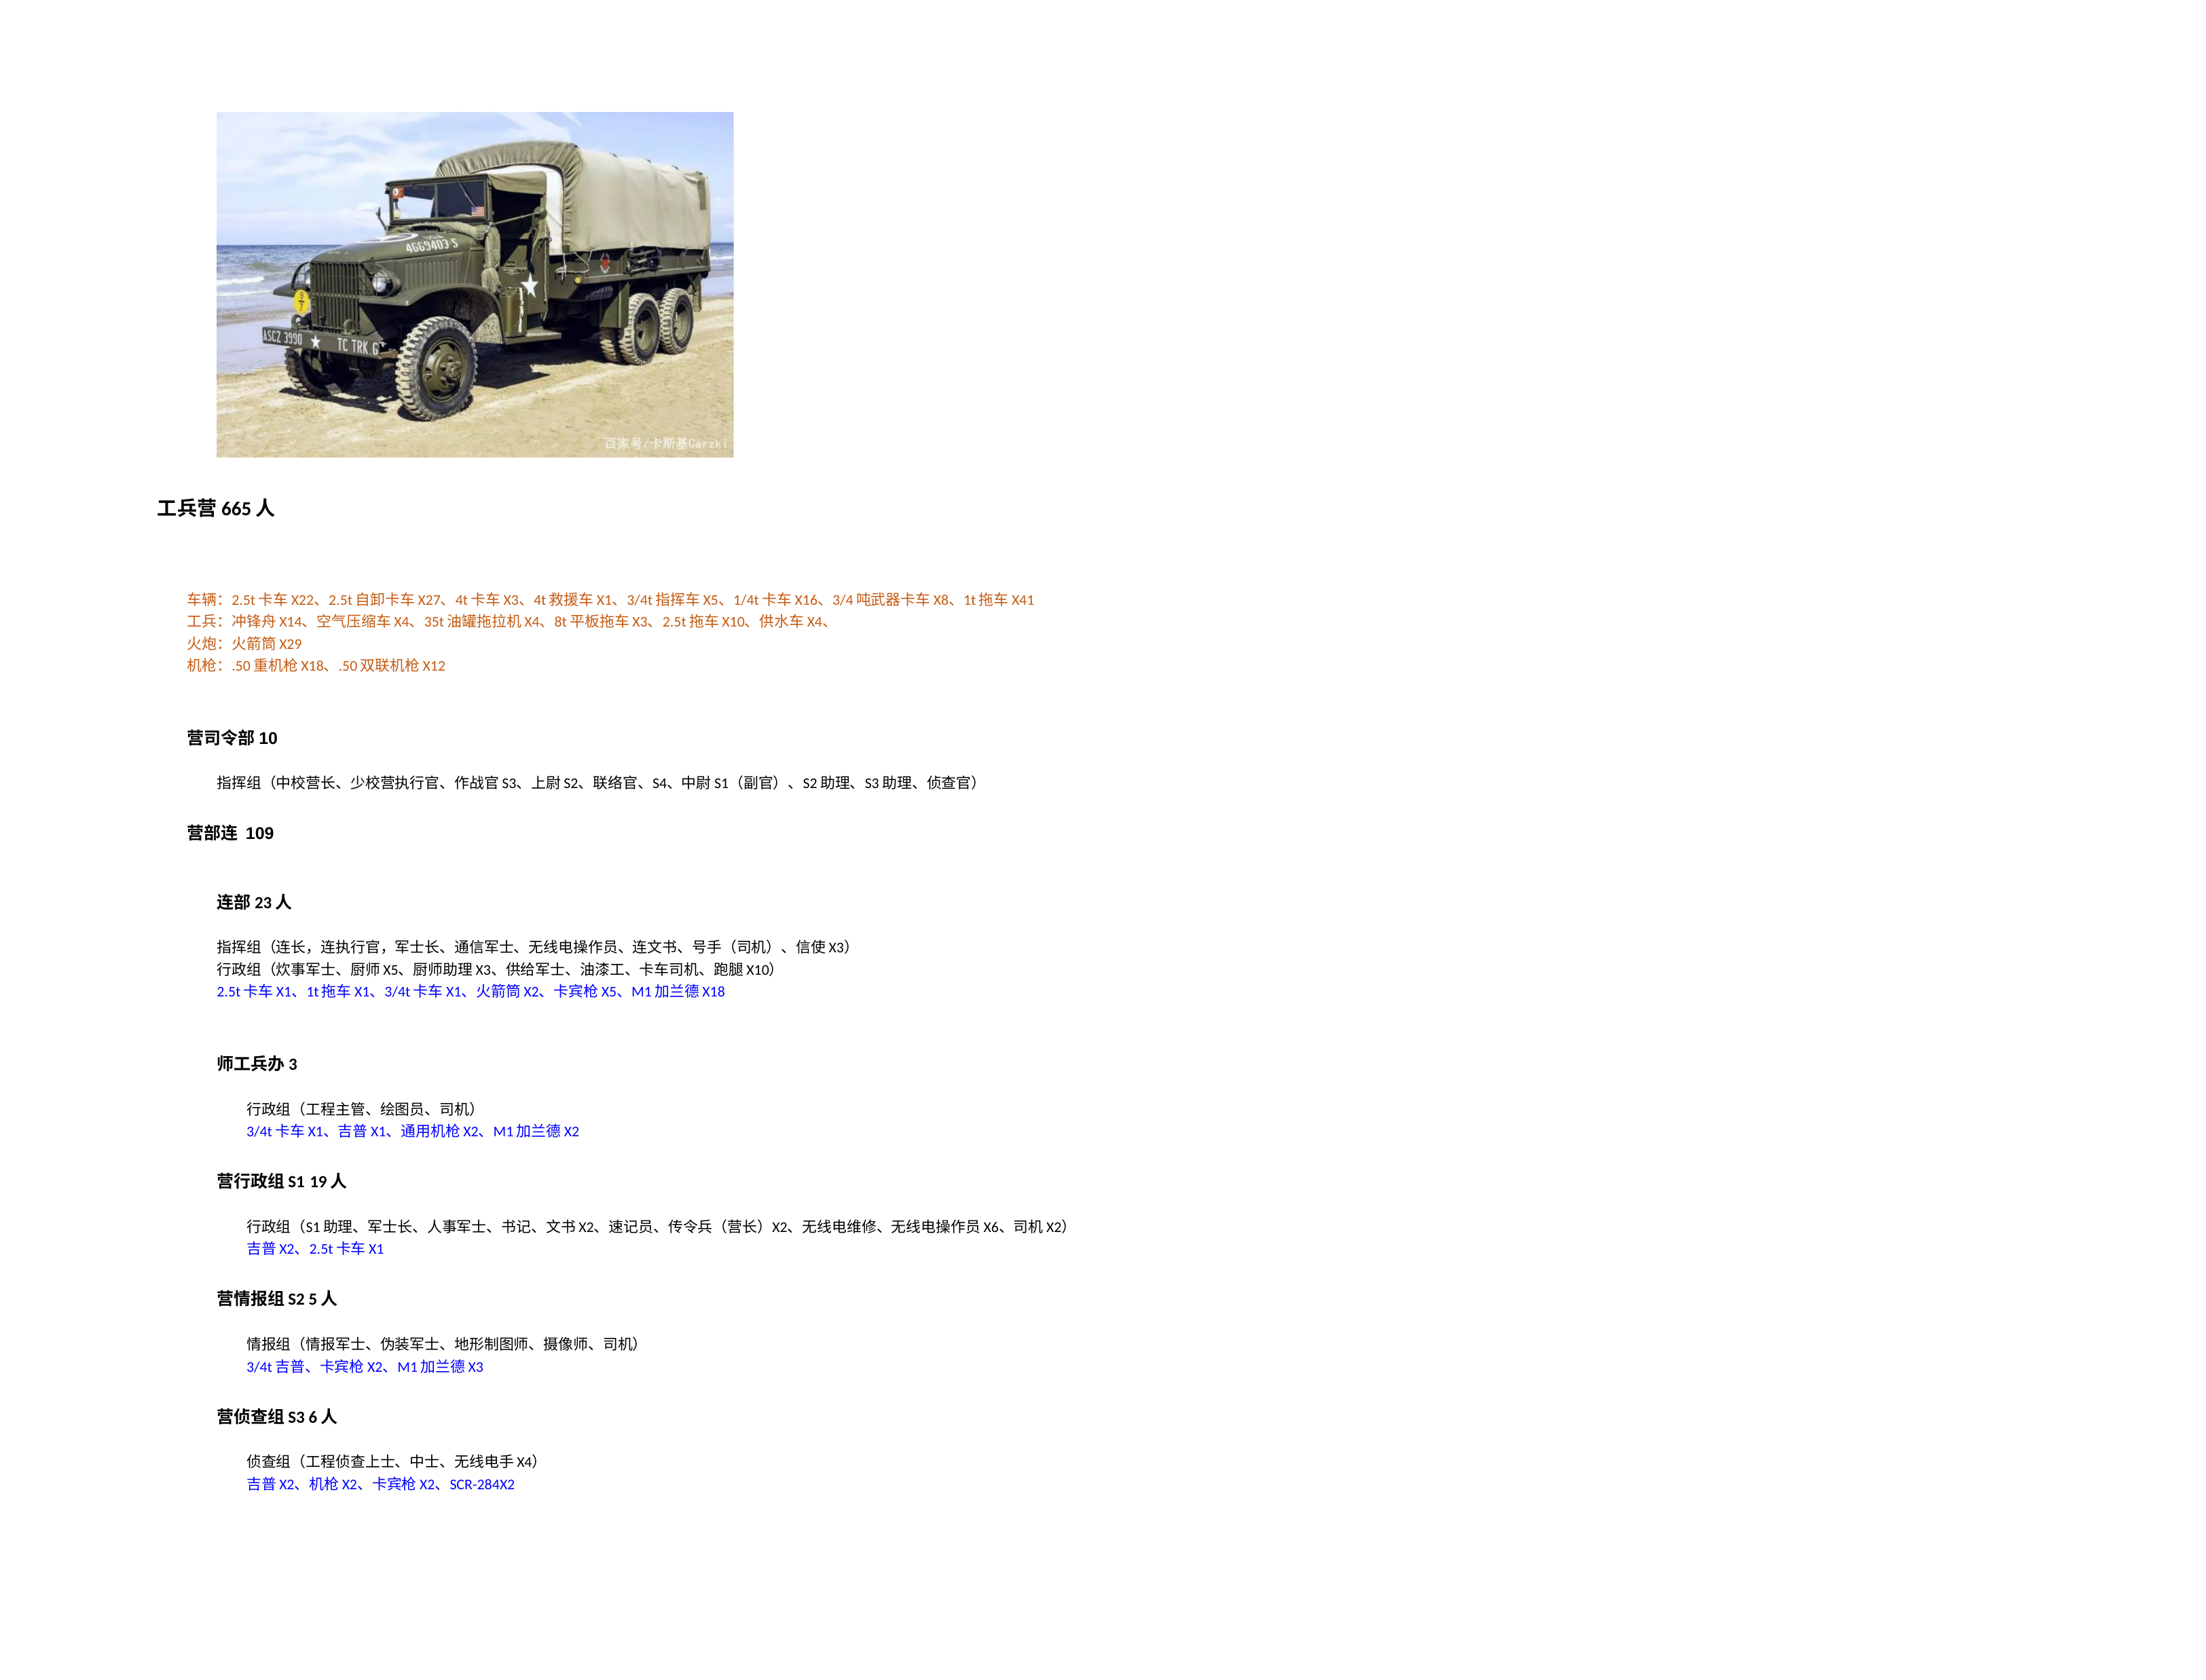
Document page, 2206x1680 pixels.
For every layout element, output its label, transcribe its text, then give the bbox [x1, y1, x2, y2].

subtitle 营行政组S1 19人 [187, 1158, 2078, 1202]
subtitle 工兵营 665人 [128, 485, 2078, 529]
subtitle 师工兵办 3 [187, 1041, 2078, 1085]
text 车辆：2.5t卡车X22、2.5t自卸卡车X27、4t卡车X3、4t救援车X1、3/4t指挥车X5、1/4t卡车X16、3/4吨武器卡车X8、1t拖车X41 [158, 587, 2078, 610]
subtitle 营侦查组S3 6人 [187, 1394, 2078, 1438]
text 行政组（炊事军士、厨师X5、厨师助理X3、供给军士、油漆工、卡车司机、跑腿X10） [187, 958, 2078, 979]
text 2.5t卡车X1、1t拖车X1、3/4t卡车X1、火箭筒X2、卡宾枪X5、M1加兰德X18 [187, 979, 2078, 1002]
text 3/4t吉普、卡宾枪X2、M1加兰德X3 [217, 1354, 2078, 1377]
picture [217, 112, 734, 458]
text 吉普X2、2.5t卡车X1 [217, 1237, 2078, 1258]
text 3/4t卡车X1、吉普X1、通用机枪X2、M1加兰德X2 [217, 1119, 2078, 1141]
subtitle 营司令部 10 [158, 715, 2078, 759]
text 情报组（情报军士、伪装军士、地形制图师、摄像师、司机） [217, 1332, 2078, 1354]
text 吉普X2、机枪X2、卡宾枪X2、SCR-284X2 [217, 1472, 2078, 1494]
text 行政组（S1助理、军士长、人事军士、书记、文书X2、速记员、传令兵（营长）X2、无线电维修、无线电操作员X6、司机X2） [217, 1214, 2078, 1237]
subtitle 营情报组S2 5人 [187, 1275, 2078, 1320]
text 指挥组（中校营长、少校营执行官、作战官S3、上尉S2、联络官、S4、中尉S1（副官）、S2助理、S3助理、侦查官） [187, 771, 2078, 793]
text 行政组（工程主管、绘图员、司机） [217, 1097, 2078, 1119]
subtitle 连部 23人 [187, 879, 2078, 923]
subtitle 营部连 109 [158, 810, 2078, 854]
text 指挥组（连长，连执行官，军士长、通信军士、无线电操作员、连文书、号手（司机）、信使X3） [187, 935, 2078, 958]
text 工兵：冲锋舟X14、空气压缩车X4、35t油罐拖拉机X4、8t平板拖车X3、2.5t拖车X10、供水车X4、 [158, 610, 2078, 631]
text 侦查组（工程侦查上士、中士、无线电手X4） [217, 1450, 2078, 1472]
text 火炮：火箭筒X29 [158, 631, 2078, 654]
text 机枪：.50重机枪X18、.50双联机枪X12 [158, 654, 2078, 675]
